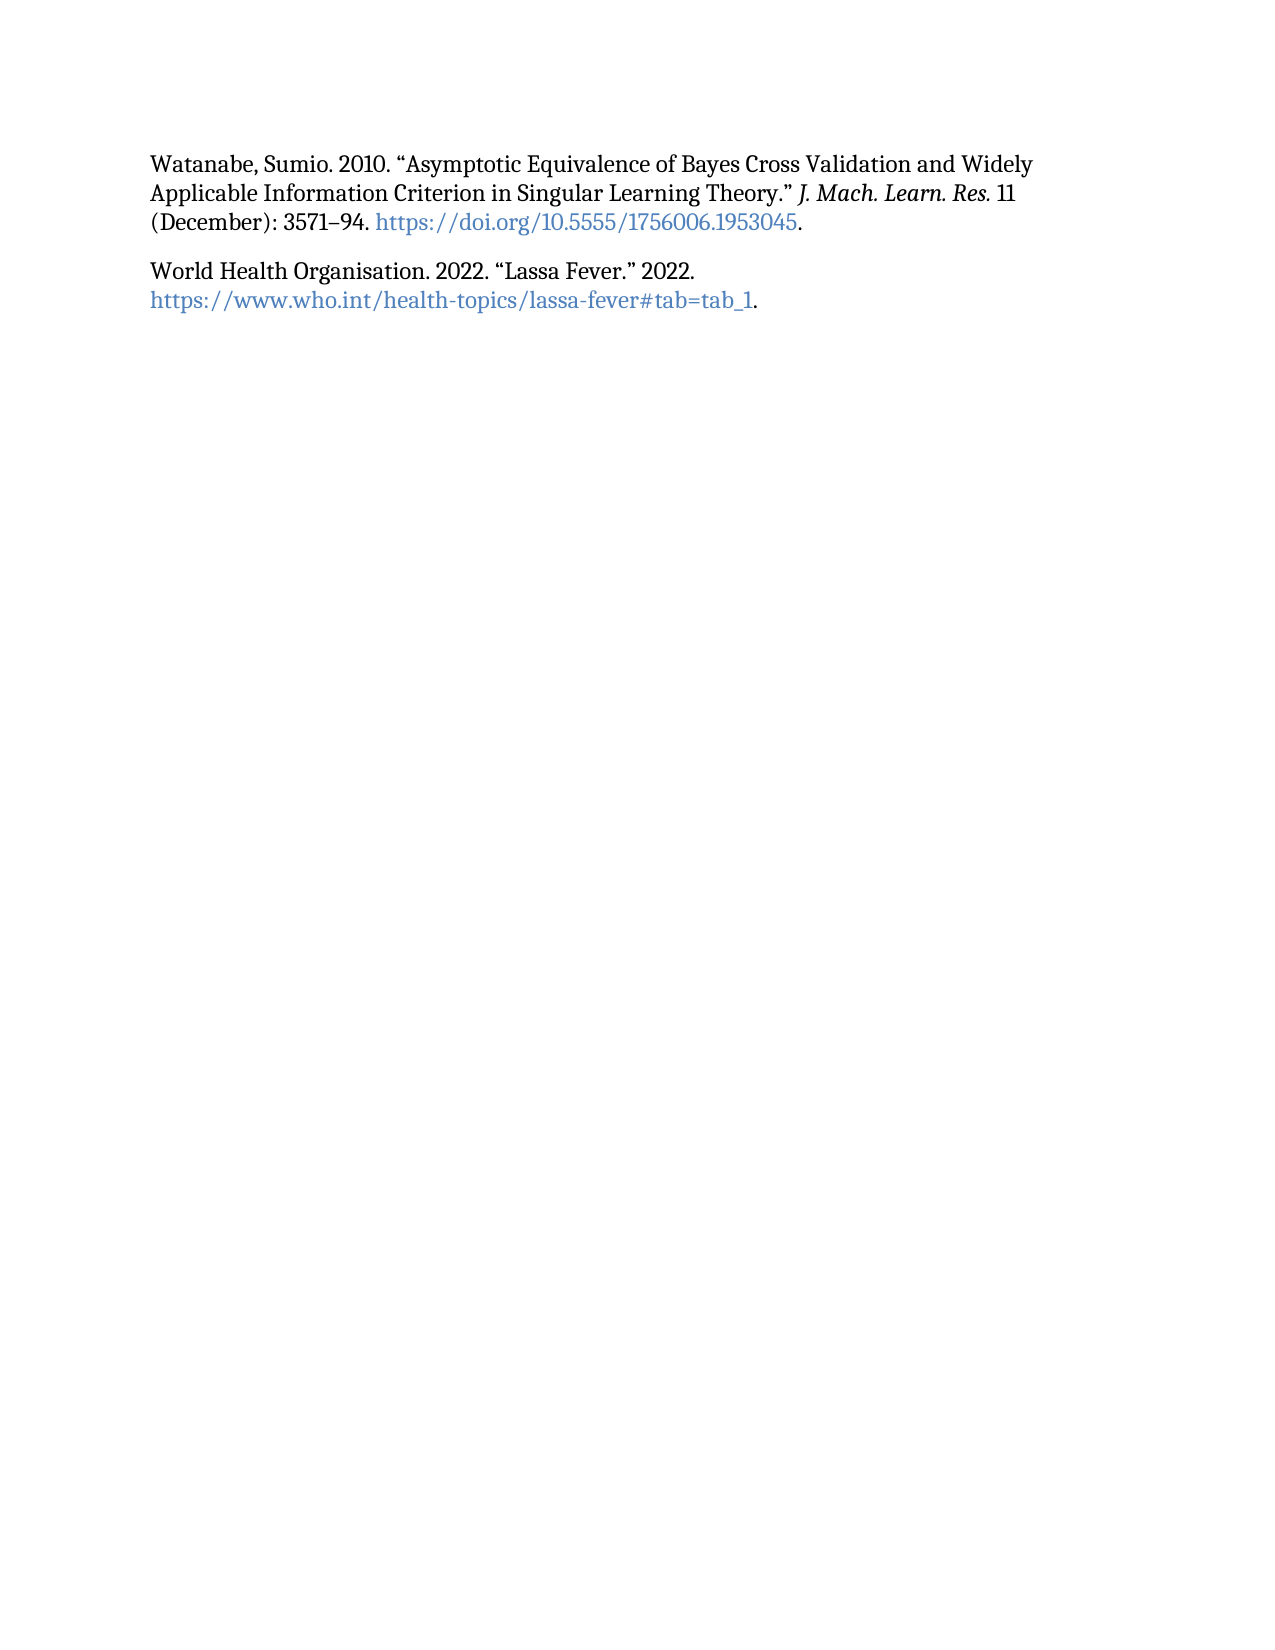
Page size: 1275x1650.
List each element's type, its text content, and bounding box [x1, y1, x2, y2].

text World Health Organisation. 2022. “Lassa Fever.” 2022. https://www.who.int/health-topics/lassa-fever#tab=tab_1. [150, 257, 1125, 314]
text Watanabe, Sumio. 2010. “Asymptotic Equivalence of Bayes Cross Validation and Widely Applicable Information Criterion in Singular Learning Theory.” J. Mach. Learn. Res. 11 (December): 3571–94. https://doi.org/10.5555/1756006.1953045. [150, 150, 1125, 236]
